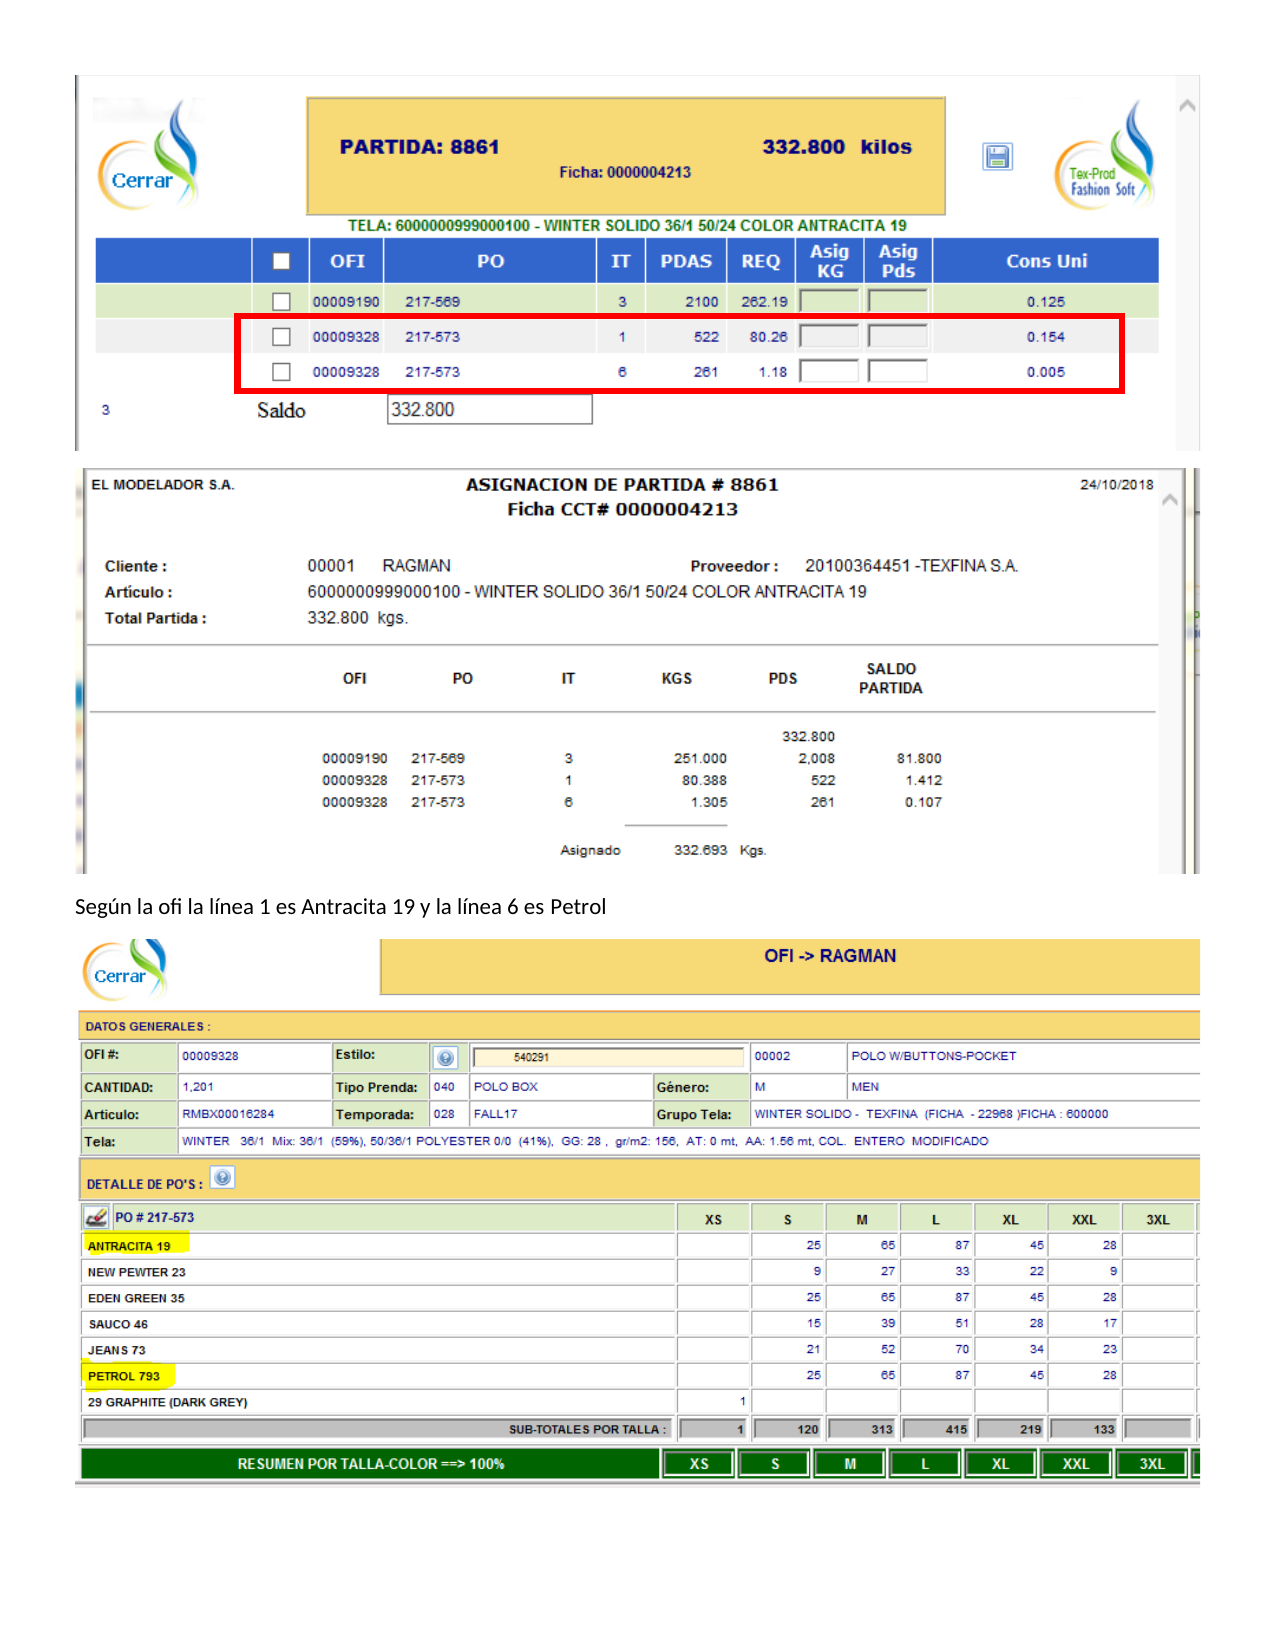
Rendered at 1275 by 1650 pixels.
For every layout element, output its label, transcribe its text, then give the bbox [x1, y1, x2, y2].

picture [75, 75, 1200, 451]
picture [75, 468, 1200, 874]
text Según la ofi la línea 1 es Antracita 19 y la línea 6 es Petrol [75, 892, 1200, 920]
picture [75, 939, 1200, 1488]
